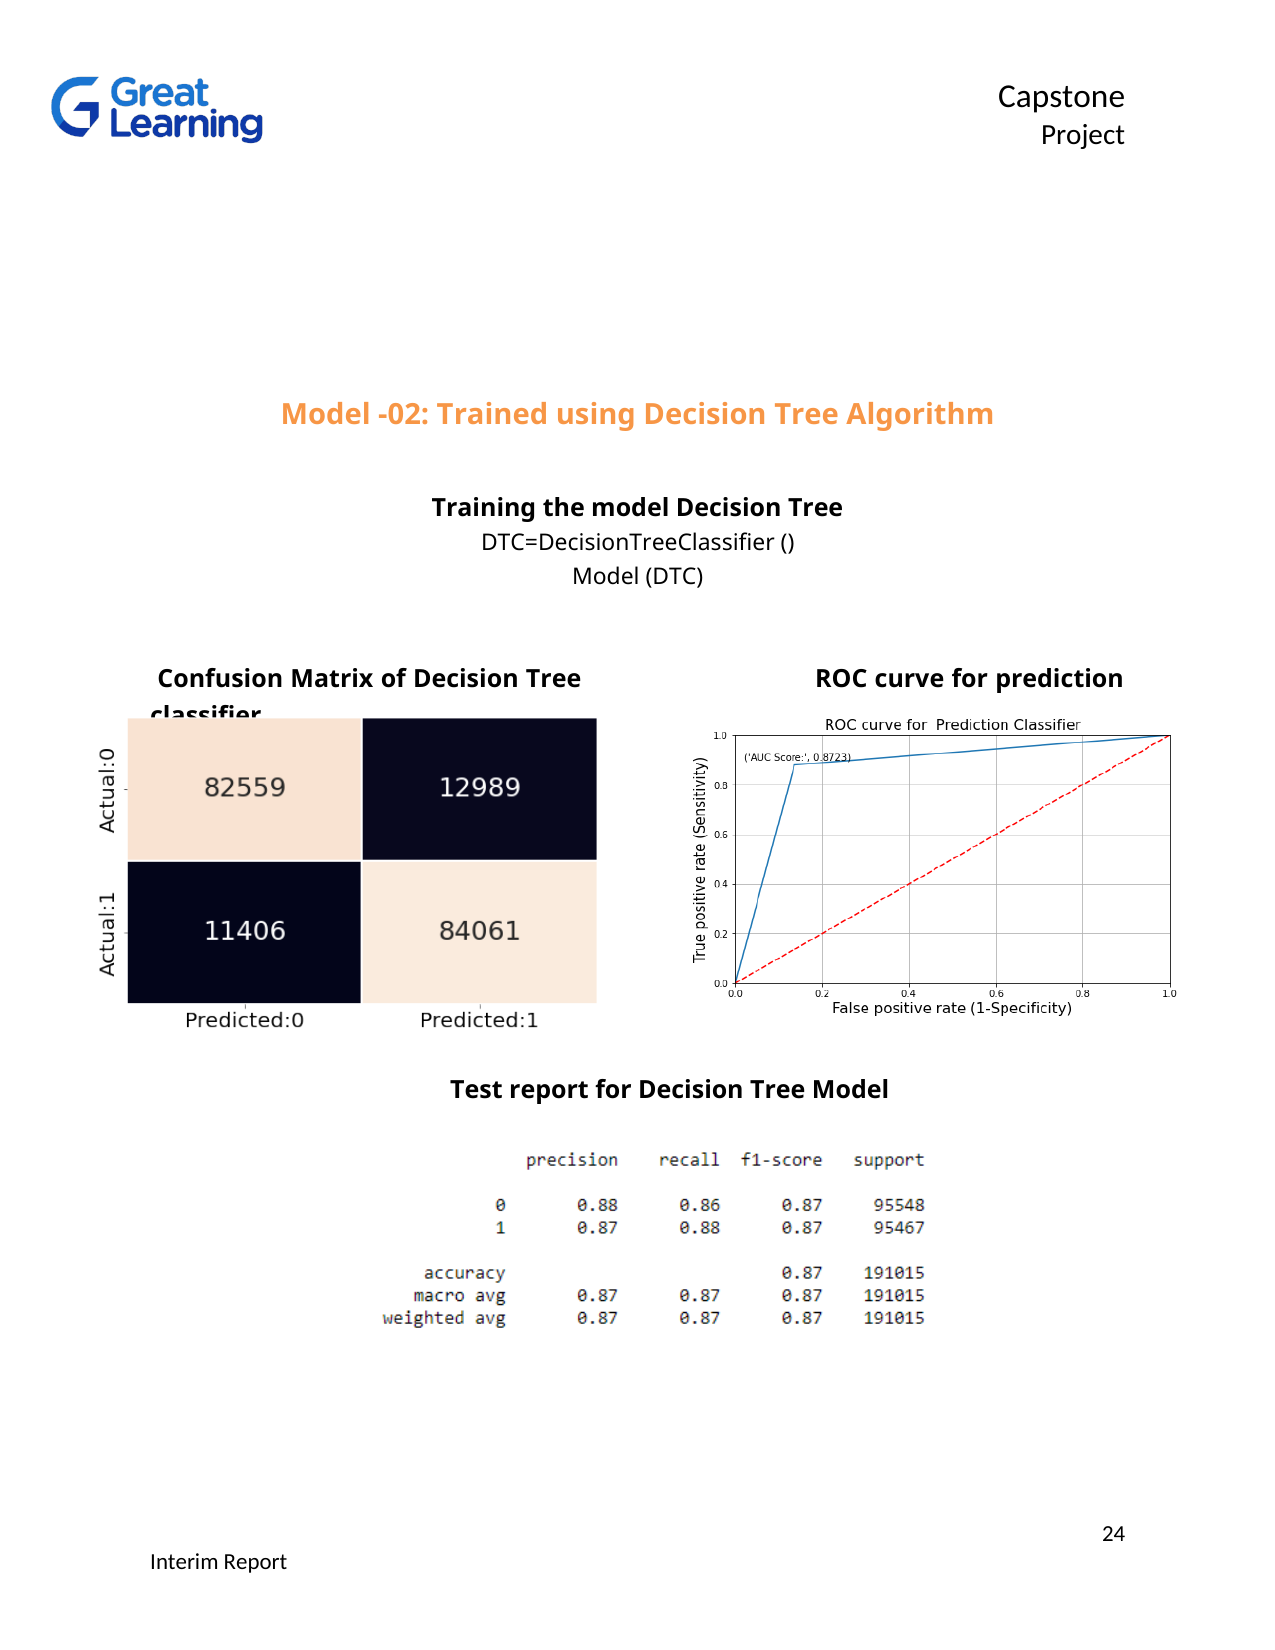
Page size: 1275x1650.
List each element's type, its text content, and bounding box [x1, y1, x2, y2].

picture [92, 710, 604, 1039]
text Test report for Decision Tree Model [150, 1072, 1125, 1106]
picture [687, 712, 1183, 1022]
text DTC=DecisionTreeClassifier () [150, 526, 1125, 557]
text Confusion Matrix of Decision Tree ROC curve for prediction classifier [150, 661, 1125, 732]
text Training the model Decision Tree [150, 489, 1125, 523]
picture [365, 1130, 945, 1340]
picture [36, 54, 279, 161]
text Model -02: Trained using Decision Tree Algorithm [150, 393, 1125, 433]
text Model (DTC) [150, 560, 1125, 591]
